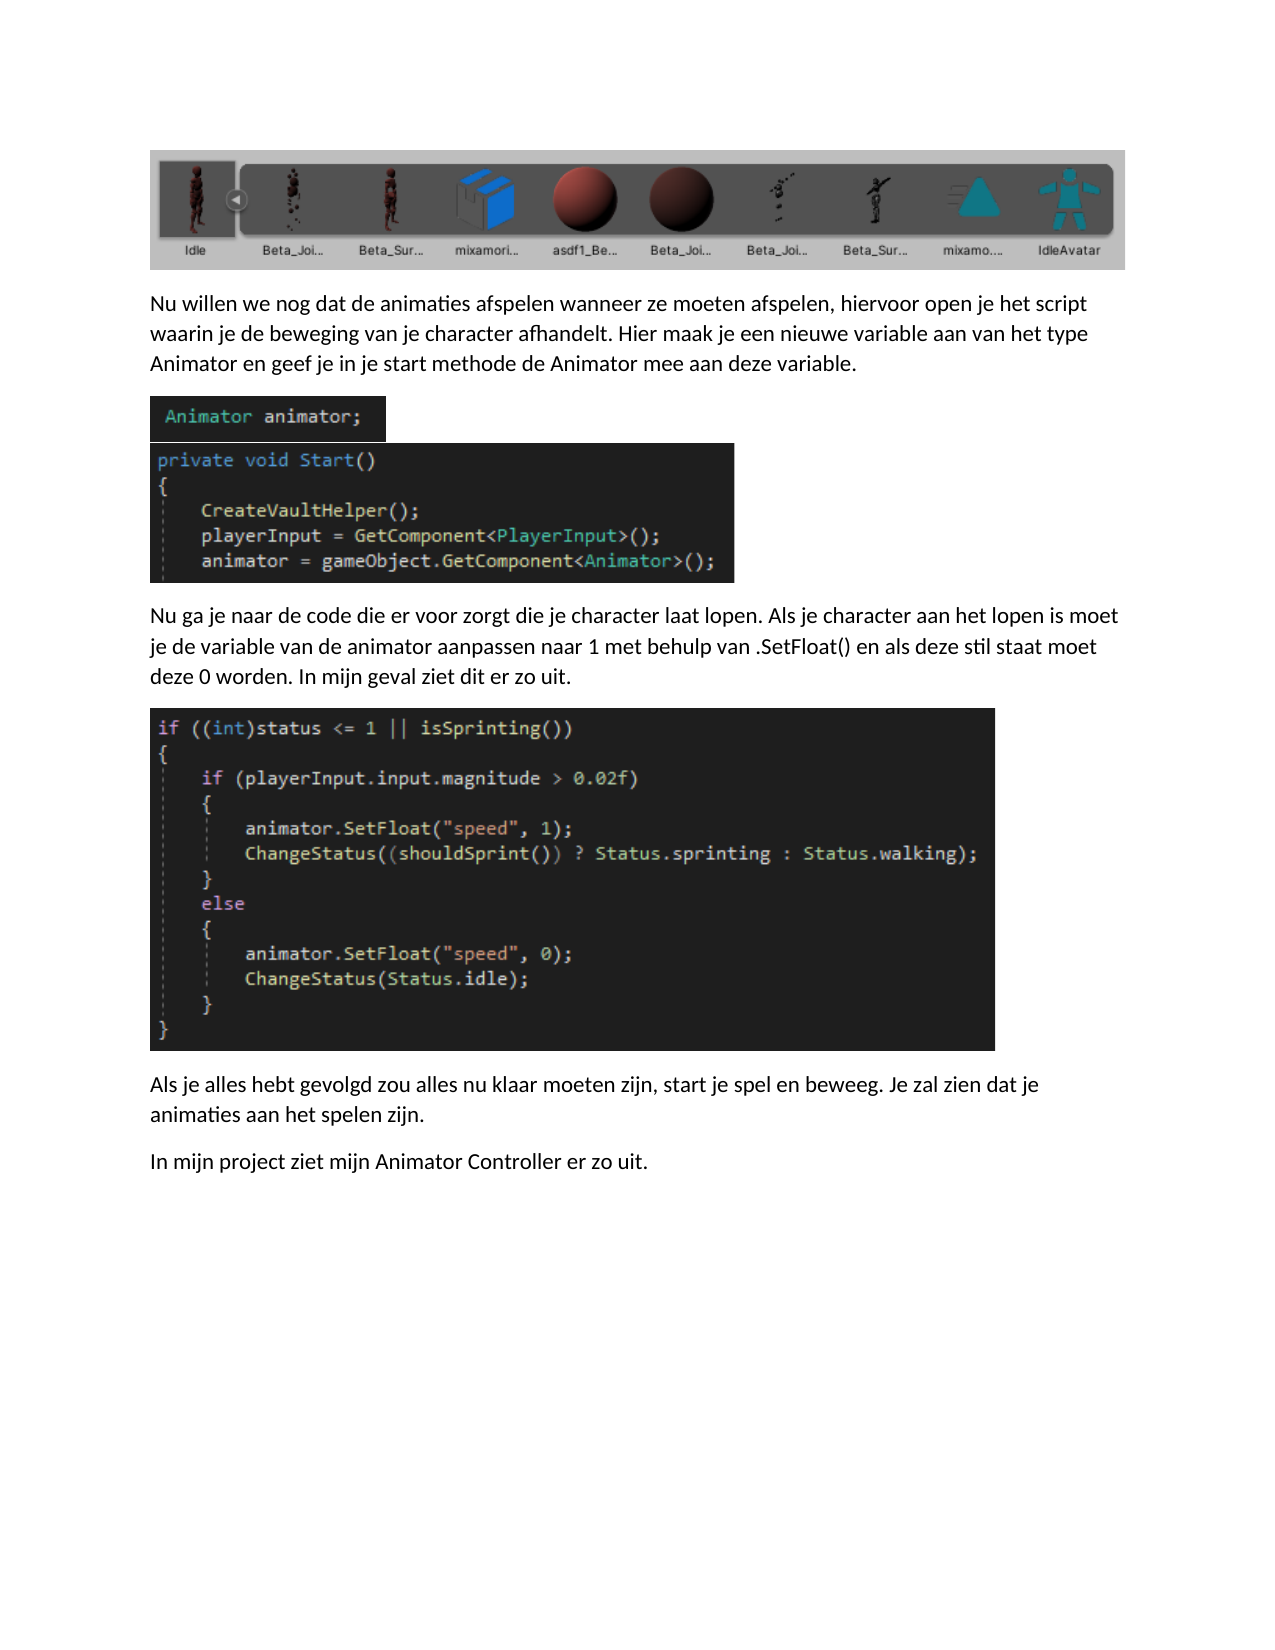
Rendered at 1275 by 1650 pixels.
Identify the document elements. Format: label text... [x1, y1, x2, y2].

picture [150, 708, 996, 1051]
picture [150, 443, 735, 583]
text In mijn project ziet mijn Animator Controller er zo uit. [150, 1147, 1125, 1175]
text Nu willen we nog dat de animaties afspelen wanneer ze moeten afspelen, hiervoor open je het script waarin je de beweging van je character afhandelt. Hier maak je een nieuwe variable aan van het type Animator en geef je in je start methode de Animator mee aan deze variable. [150, 289, 1125, 377]
text Nu ga je naar de code die er voor zorgt die je character laat lopen. Als je character aan het lopen is moet je de variable van de animator aanpassen naar 1 met behulp van .SetFloat() en als deze stil staat moet deze 0 worden. In mijn geval ziet dit er zo uit. [150, 602, 1125, 690]
picture [150, 150, 1125, 270]
picture [150, 396, 386, 442]
text Als je alles hebt gevolgd zou alles nu klaar moeten zijn, start je spel en beweeg. Je zal zien dat je animaties aan het spelen zijn. [150, 1070, 1125, 1128]
